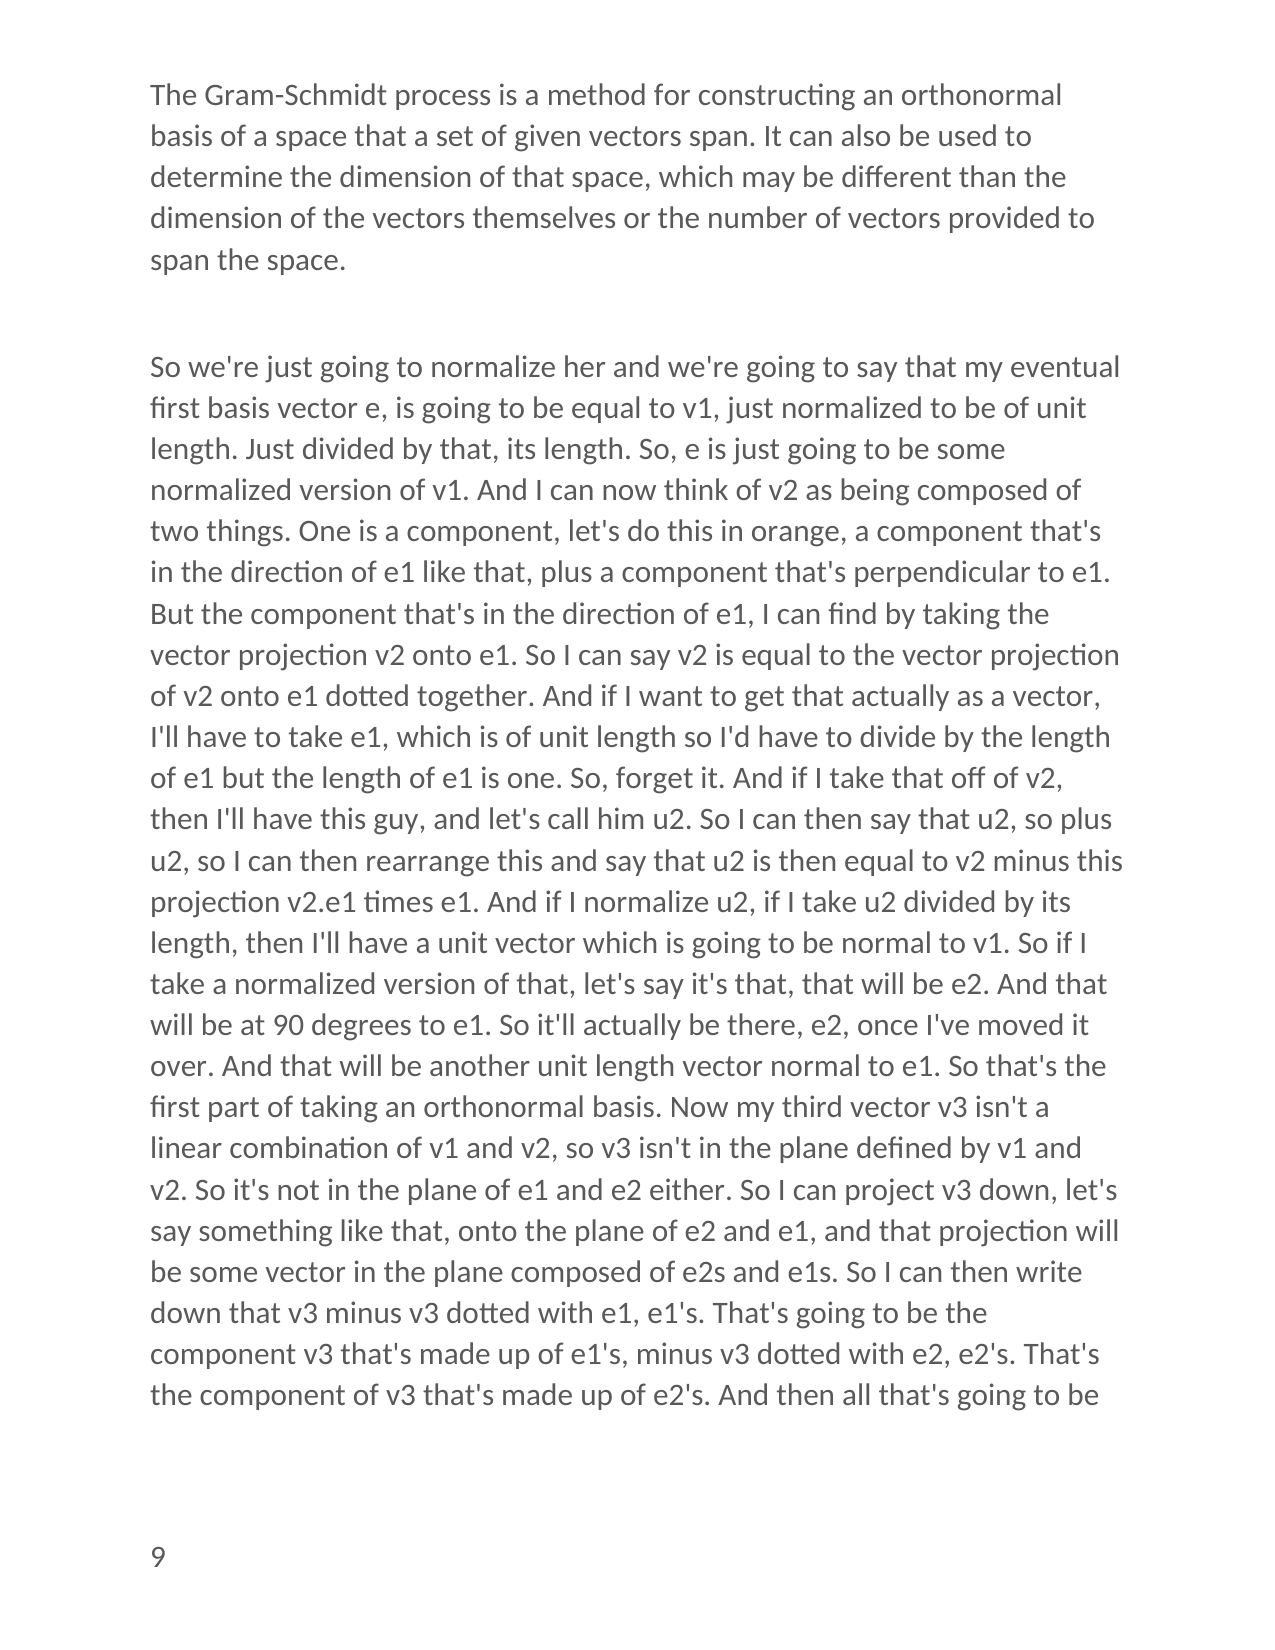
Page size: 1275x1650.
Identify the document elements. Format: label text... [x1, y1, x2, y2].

text The Gram-Schmidt process is a method for constructing an orthonormal basis of a space that a set of given vectors span. It can also be used to determine the dimension of that space, which may be different than the dimension of the vectors themselves or the number of vectors provided to span the space. [150, 75, 1125, 278]
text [150, 347, 1125, 1414]
